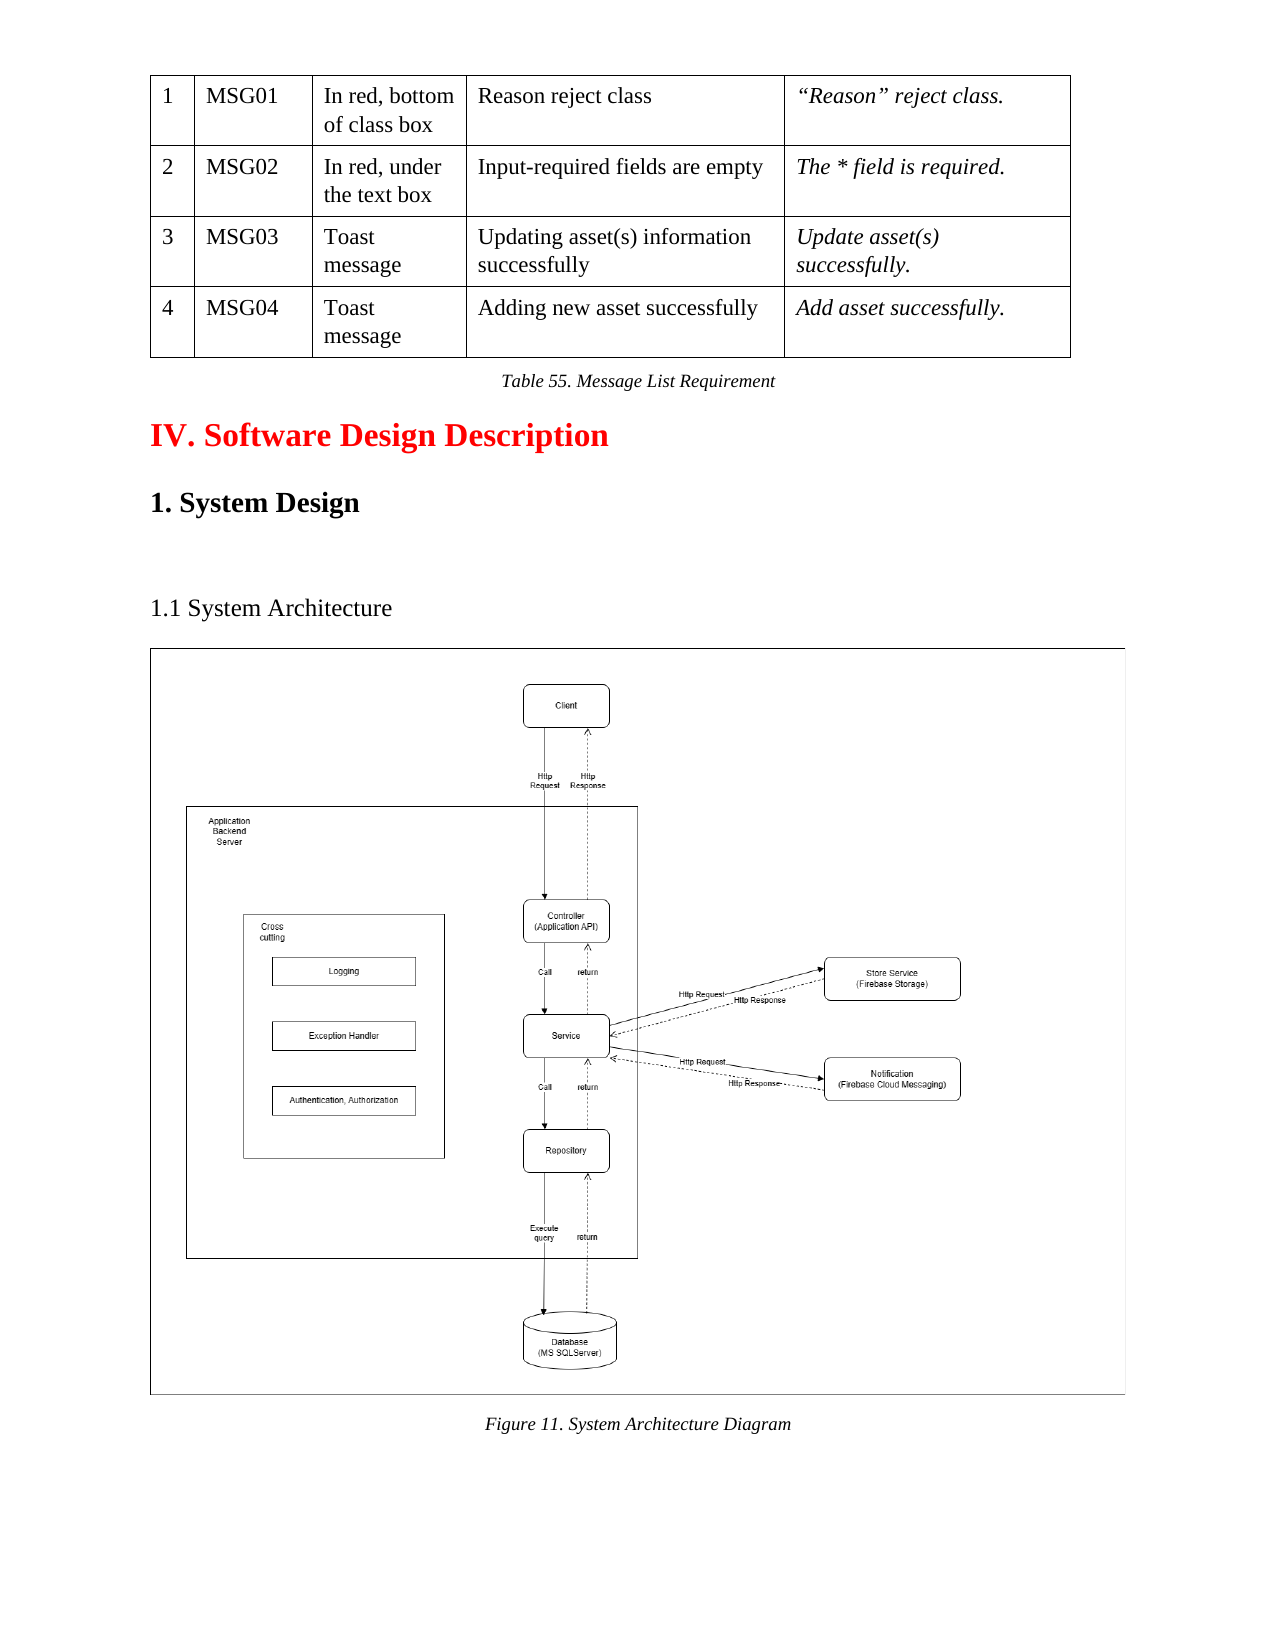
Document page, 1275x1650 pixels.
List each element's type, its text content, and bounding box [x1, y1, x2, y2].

table_cell 2 [151, 146, 194, 216]
table_cell 1 [151, 76, 194, 145]
table_cell Input-required fields are empty [467, 146, 784, 216]
table_cell In red, bottom of class box [313, 76, 466, 145]
table_cell 4 [151, 287, 194, 357]
table_cell MSG01 [195, 76, 312, 145]
table_cell “Reason” reject class. [785, 76, 1070, 145]
table_cell Update asset(s) successfully. [785, 217, 1070, 286]
picture [150, 648, 1125, 1395]
table_cell Add asset successfully. [785, 287, 1070, 357]
table_cell Toast message [313, 287, 466, 357]
table_cell 3 [151, 217, 194, 286]
table_cell Adding new asset successfully [467, 287, 784, 357]
table_cell MSG03 [195, 217, 312, 286]
text Figure 11. System Architecture Diagram [150, 1413, 1128, 1435]
subtitle 1.1 System Architecture [150, 593, 1128, 622]
table_cell Reason reject class [467, 76, 784, 145]
subtitle 1. System Design [150, 485, 1128, 518]
table_cell In red, under the text box [313, 146, 466, 216]
subtitle IV. Software Design Description [150, 415, 1128, 453]
table_cell MSG02 [195, 146, 312, 216]
table_cell The * field is required. [785, 146, 1070, 216]
table_cell MSG04 [195, 287, 312, 357]
table_cell Toast message [313, 217, 466, 286]
text Table 55. Message List Requirement [150, 370, 1128, 392]
table_cell Updating asset(s) information successfully [467, 217, 784, 286]
